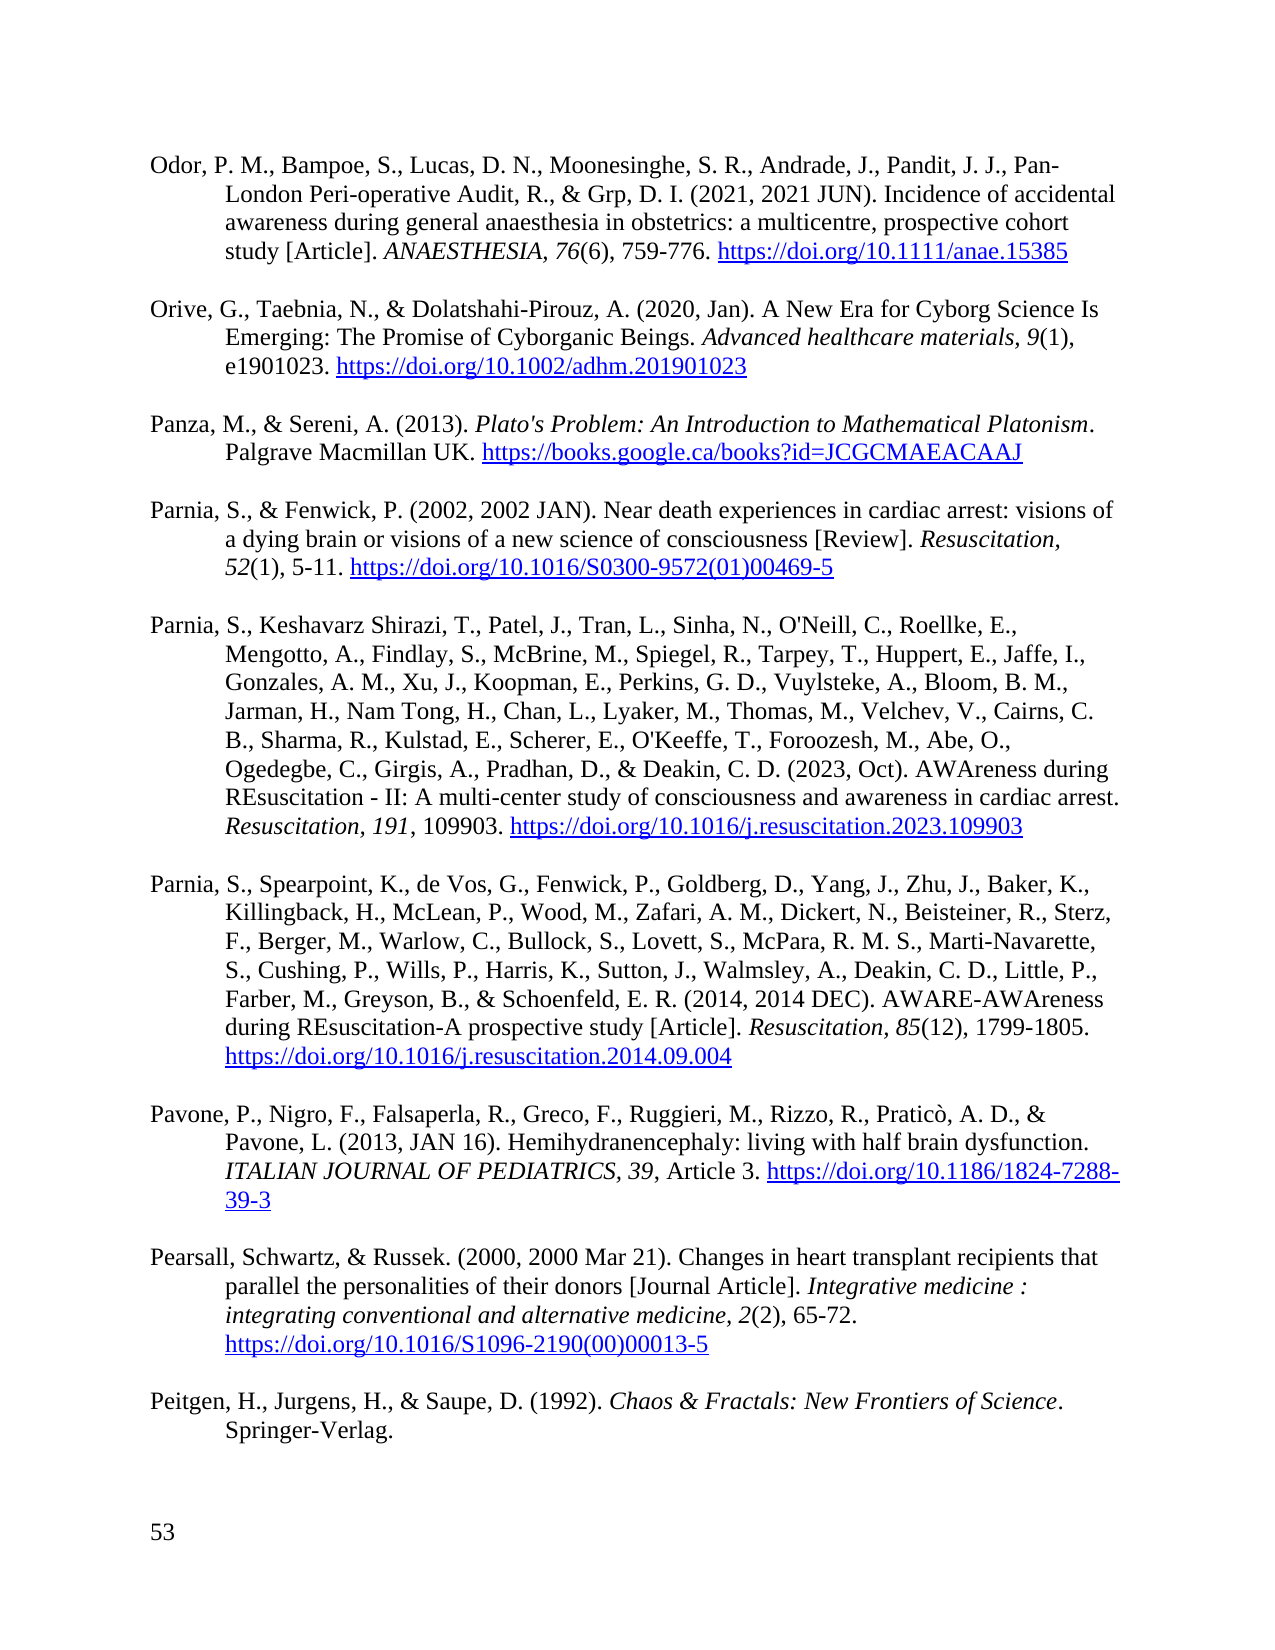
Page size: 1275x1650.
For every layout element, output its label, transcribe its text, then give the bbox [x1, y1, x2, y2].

text Parnia, S., Spearpoint, K., de Vos, G., Fenwick, P., Goldberg, D., Yang, J., Zhu, J., Baker, K., Killingback, H., McLean, P., Wood, M., Zafari, A. M., Dickert, N., Beisteiner, R., Sterz, F., Berger, M., Warlow, C., Bullock, S., Lovett, S., McPara, R. M. S., Marti-Navarette, S., Cushing, P., Wills, P., Harris, K., Sutton, J., Walmsley, A., Deakin, C. D., Little, P., Farber, M., Greyson, B., & Schoenfeld, E. R. (2014, 2014 DEC). AWARE-AWAreness during REsuscitation-A prospective study [Article]. Resuscitation, 85(12), 1799-1805. https://doi.org/10.1016/j.resuscitation.2014.09.004 [150, 869, 1125, 1070]
text Odor, P. M., Bampoe, S., Lucas, D. N., Moonesinghe, S. R., Andrade, J., Pandit, J. J., Pan-London Peri-operative Audit, R., & Grp, D. I. (2021, 2021 JUN). Incidence of accidental awareness during general anaesthesia in obstetrics: a multicentre, prospective cohort study [Article]. ANAESTHESIA, 76(6), 759-776. https://doi.org/10.1111/anae.15385 [150, 150, 1125, 265]
text Peitgen, H., Jurgens, H., & Saupe, D. (1992). Chaos & Fractals: New Frontiers of Science. Springer-Verlag. [150, 1386, 1125, 1444]
text Pavone, P., Nigro, F., Falsaperla, R., Greco, F., Ruggieri, M., Rizzo, R., Praticò, A. D., & Pavone, L. (2013, JAN 16). Hemihydranencephaly: living with half brain dysfunction. ITALIAN JOURNAL OF PEDIATRICS, 39, Article 3. https://doi.org/10.1186/1824-7288-39-3 [150, 1099, 1125, 1214]
text Parnia, S., Keshavarz Shirazi, T., Patel, J., Tran, L., Sinha, N., O'Neill, C., Roellke, E., Mengotto, A., Findlay, S., McBrine, M., Spiegel, R., Tarpey, T., Huppert, E., Jaffe, I., Gonzales, A. M., Xu, J., Koopman, E., Perkins, G. D., Vuylsteke, A., Bloom, B. M., Jarman, H., Nam Tong, H., Chan, L., Lyaker, M., Thomas, M., Velchev, V., Cairns, C. B., Sharma, R., Kulstad, E., Scherer, E., O'Keeffe, T., Foroozesh, M., Abe, O., Ogedegbe, C., Girgis, A., Pradhan, D., & Deakin, C. D. (2023, Oct). AWAreness during REsuscitation - II: A multi-center study of consciousness and awareness in cardiac arrest. Resuscitation, 191, 109903. https://doi.org/10.1016/j.resuscitation.2023.109903 [150, 610, 1125, 840]
text Orive, G., Taebnia, N., & Dolatshahi-Pirouz, A. (2020, Jan). A New Era for Cyborg Science Is Emerging: The Promise of Cyborganic Beings. Advanced healthcare materials, 9(1), e1901023. https://doi.org/10.1002/adhm.201901023 [150, 294, 1125, 380]
text Parnia, S., & Fenwick, P. (2002, 2002 JAN). Near death experiences in cardiac arrest: visions of a dying brain or visions of a new science of consciousness [Review]. Resuscitation, 52(1), 5-11. https://doi.org/10.1016/S0300-9572(01)00469-5 [150, 495, 1125, 581]
text Pearsall, Schwartz, & Russek. (2000, 2000 Mar 21). Changes in heart transplant recipients that parallel the personalities of their donors [Journal Article]. Integrative medicine : integrating conventional and alternative medicine, 2(2), 65-72. https://doi.org/10.1016/S1096-2190(00)00013-5 [150, 1242, 1125, 1357]
text Panza, M., & Sereni, A. (2013). Plato's Problem: An Introduction to Mathematical Platonism. Palgrave Macmillan UK. https://books.google.ca/books?id=JCGCMAEACAAJ [150, 409, 1125, 466]
